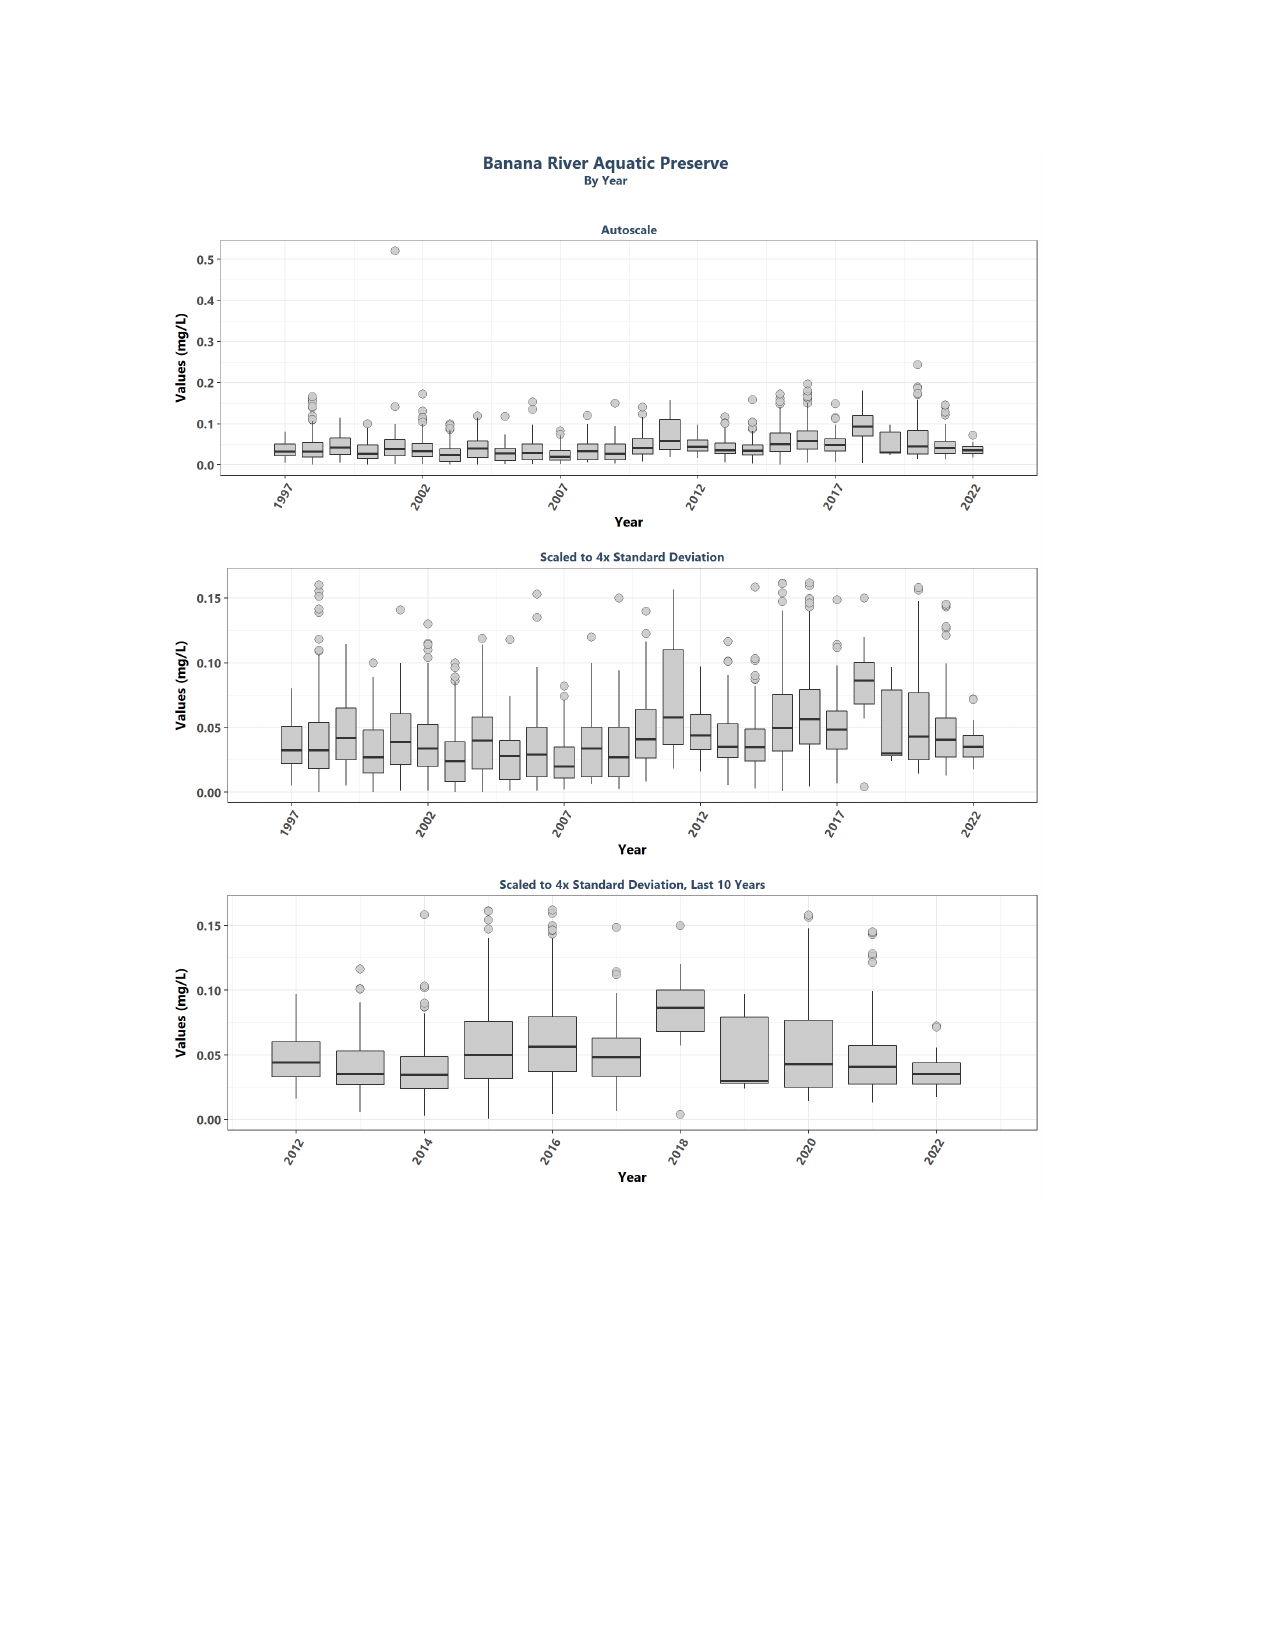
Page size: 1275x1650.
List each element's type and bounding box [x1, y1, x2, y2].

picture [168, 150, 1044, 1200]
